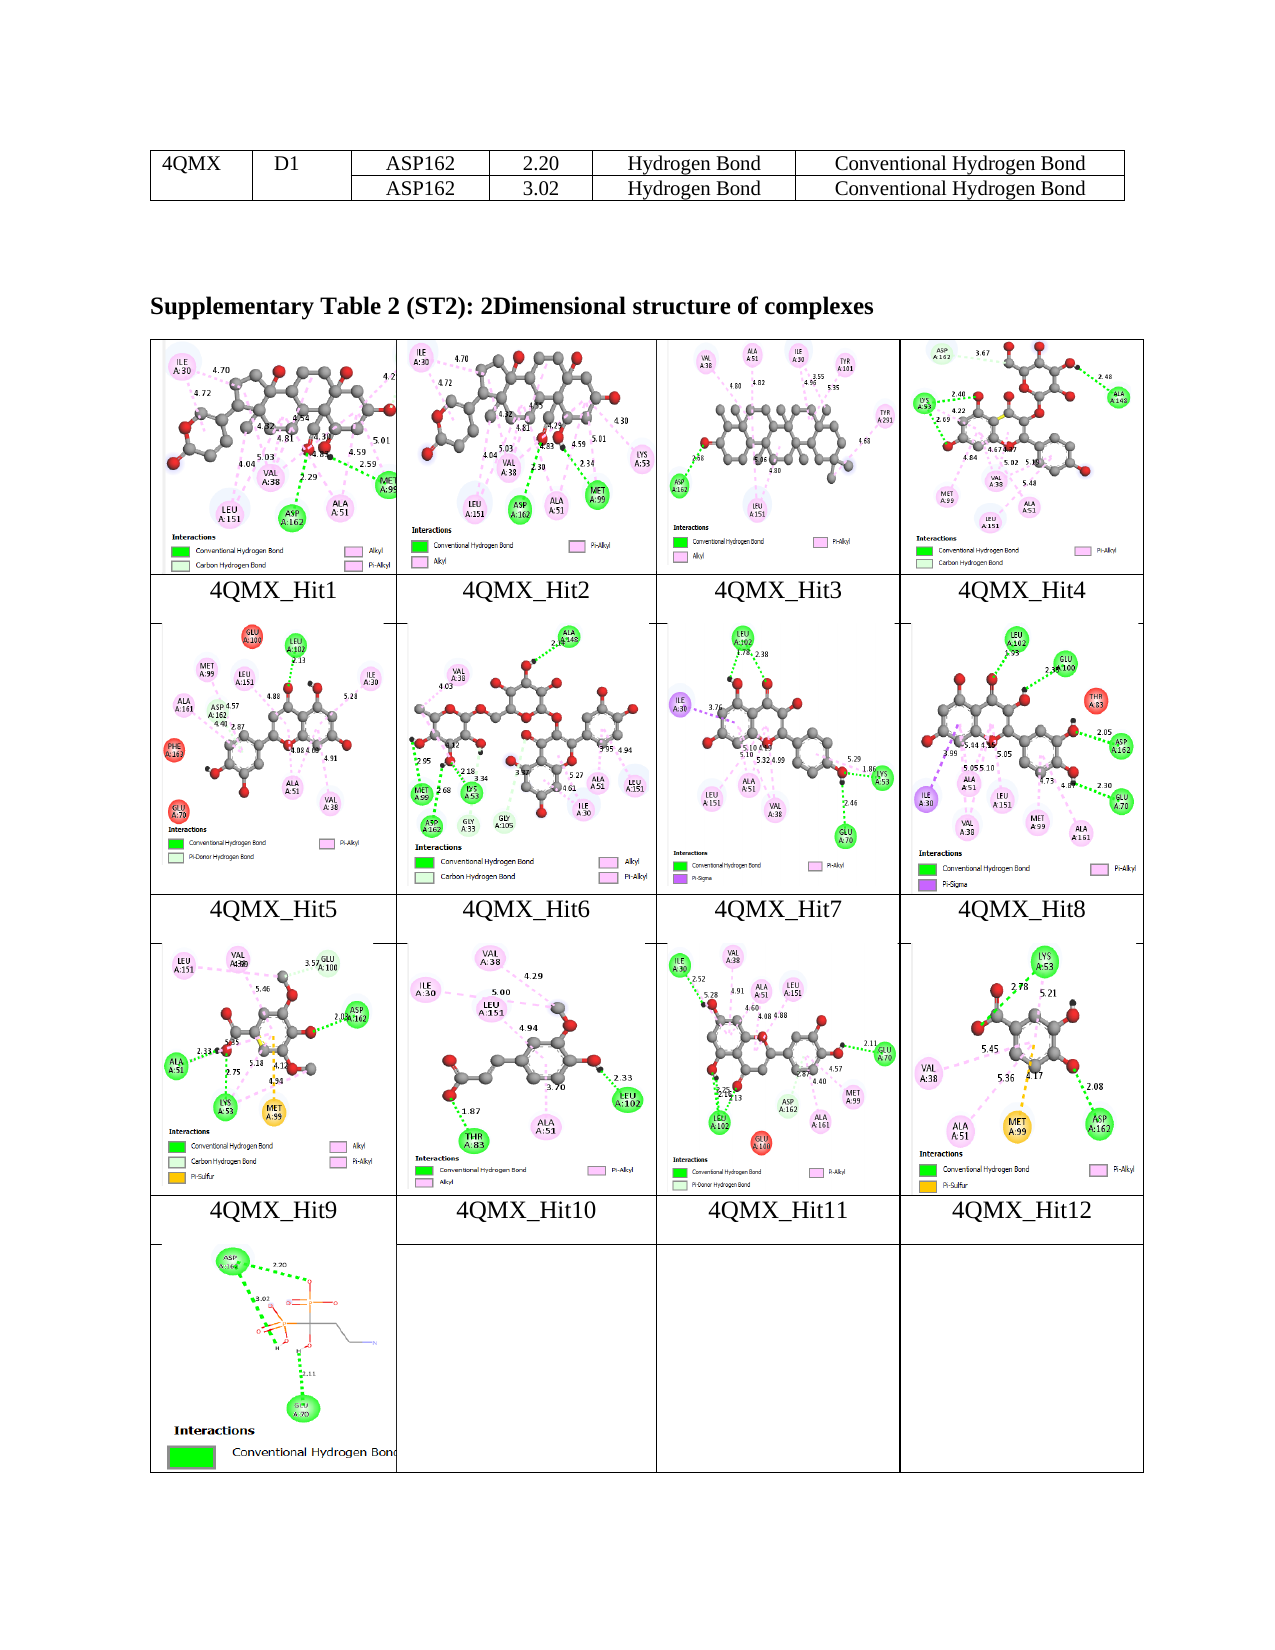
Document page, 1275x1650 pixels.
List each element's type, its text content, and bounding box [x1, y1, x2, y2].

table_header [901, 340, 1143, 574]
picture [667, 623, 895, 886]
picture [161, 623, 384, 865]
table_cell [796, 151, 1124, 175]
table_cell [151, 1245, 161, 1472]
picture [161, 943, 374, 1186]
table_cell 4QMX_Hit5 [151, 895, 396, 942]
table_cell 4QMX_Hit9 [151, 1196, 396, 1243]
picture [667, 340, 897, 565]
table_cell 4QMX_Hit7 [657, 895, 899, 942]
table_cell [397, 624, 656, 893]
table_cell 4QMX_Hit1 [151, 575, 396, 623]
table_cell 3.02 [490, 176, 592, 200]
table_cell ASP162 [352, 176, 489, 200]
table_cell ASP162 [352, 151, 489, 175]
picture [161, 1244, 397, 1472]
table_cell D1 [253, 151, 351, 200]
picture [911, 943, 1137, 1195]
table_cell 2.20 [490, 151, 592, 175]
table_cell [901, 624, 911, 893]
table_header [657, 340, 899, 574]
table_cell [657, 944, 899, 1194]
table_cell 4QMX_Hit2 [397, 575, 656, 623]
picture [407, 943, 645, 1189]
table_cell [901, 1245, 1143, 1472]
table_cell Hydrogen Bond [593, 151, 795, 175]
table_cell 4QMX_Hit10 [397, 1196, 656, 1243]
table_cell [901, 944, 911, 1194]
picture [667, 943, 898, 1192]
table_cell [397, 944, 656, 1194]
picture [161, 340, 397, 574]
table_cell 4QMX_Hit12 [901, 1196, 1143, 1243]
picture [911, 340, 1132, 570]
table_cell [151, 624, 396, 893]
picture [407, 623, 649, 886]
table_cell Hydrogen Bond [593, 176, 795, 200]
table_cell [151, 944, 396, 1194]
table_cell 4QMX_Hit6 [397, 895, 656, 942]
table_cell [1137, 944, 1143, 1194]
table_header [151, 340, 161, 574]
picture [407, 340, 657, 571]
picture [911, 623, 1139, 894]
table_cell 4QMX_Hit11 [657, 1196, 899, 1243]
text Supplementary Table 2 (ST2): 2Dimensional structure of complexes [150, 291, 1125, 320]
table_cell [1139, 624, 1143, 893]
table_cell [657, 624, 899, 893]
table_cell 4QMX_Hit4 [901, 575, 1143, 623]
table_cell [397, 1245, 656, 1472]
table_cell 4QMX_Hit3 [657, 575, 899, 623]
table_cell Conventional Hydrogen Bond [796, 176, 1124, 200]
table_header [397, 340, 656, 574]
table_cell [657, 1245, 899, 1472]
table_cell 4QMX [151, 151, 252, 200]
table_cell 4QMX_Hit8 [901, 895, 1143, 942]
